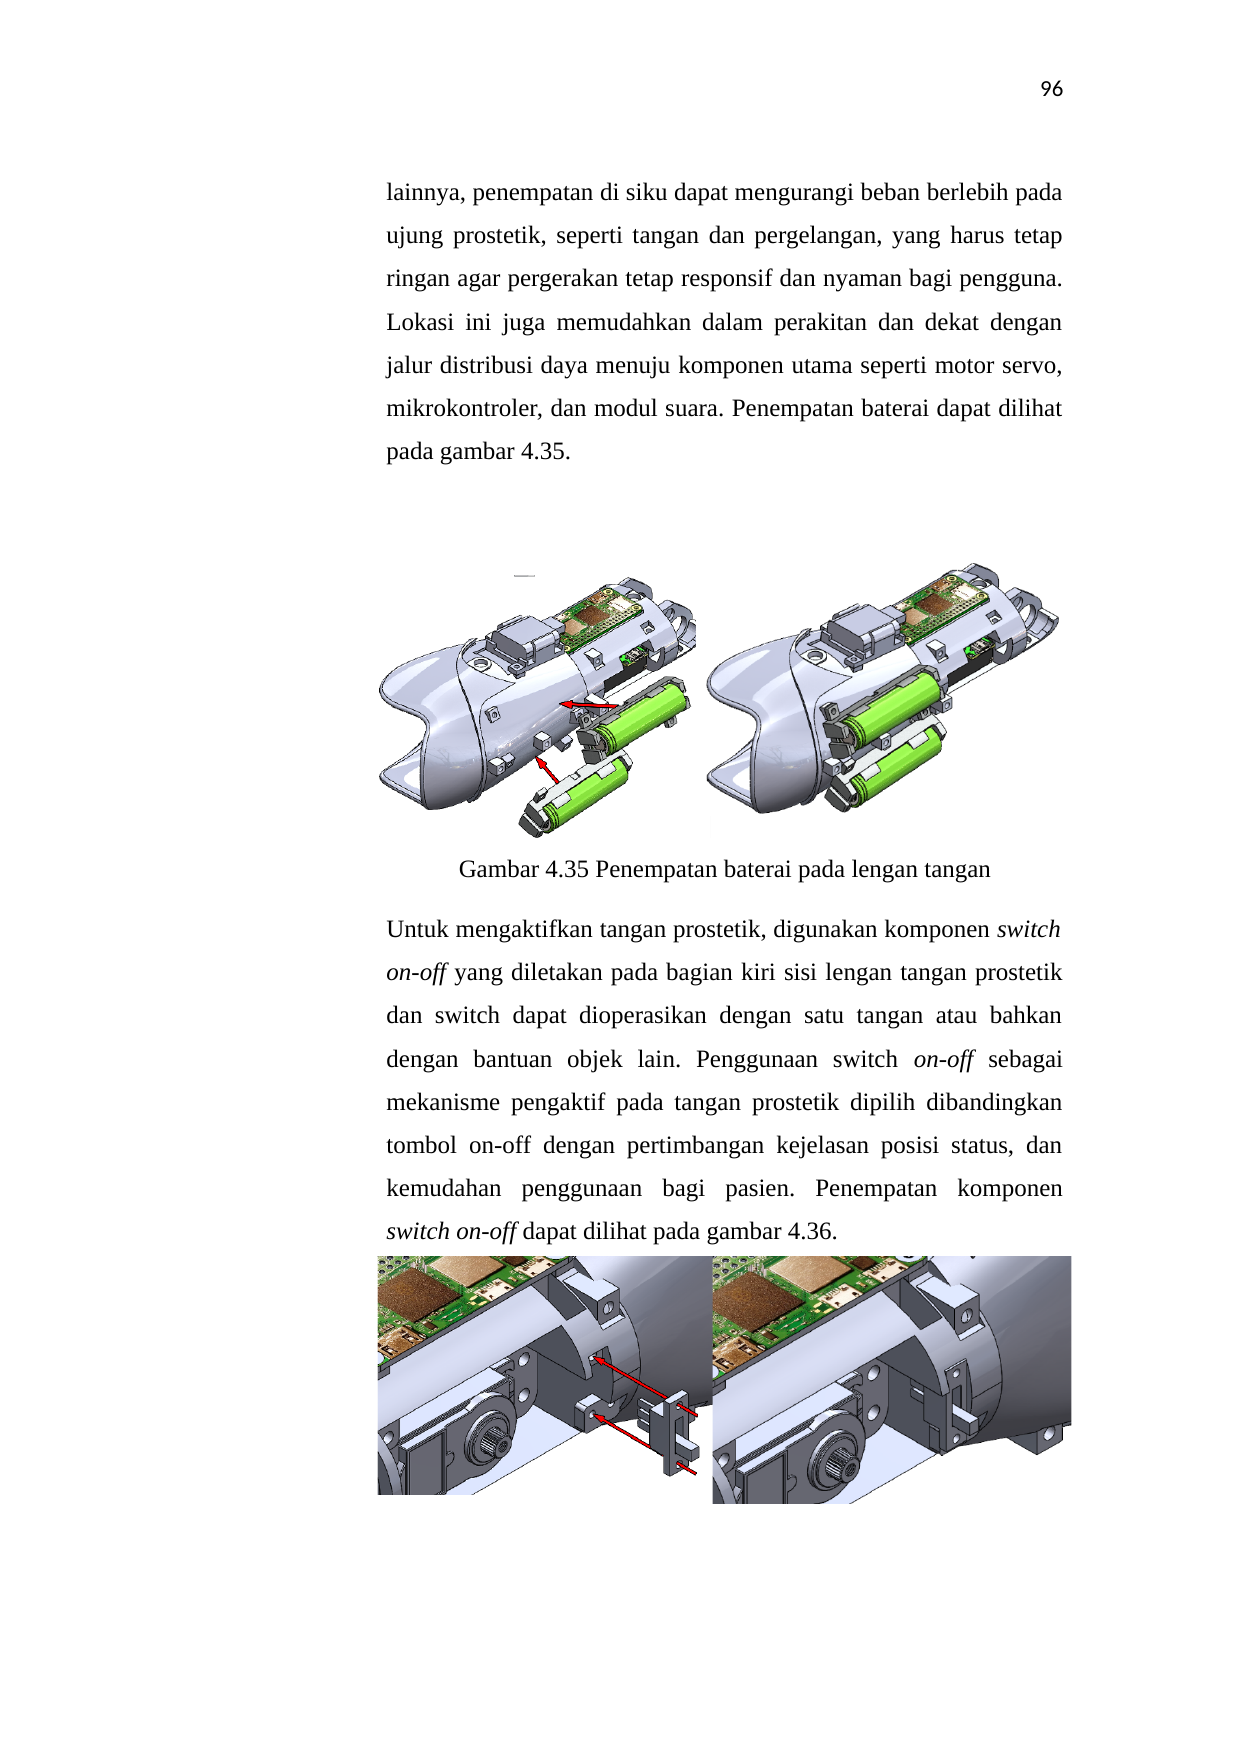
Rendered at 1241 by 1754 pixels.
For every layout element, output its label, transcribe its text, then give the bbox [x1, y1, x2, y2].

picture [371, 559, 1060, 838]
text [386, 177, 1063, 465]
text Untuk mengaktifkan tangan prostetik, digunakan komponen switch on-off yang diletakan pada bagian kiri sisi lengan tangan prostetik dan switch dapat dioperasikan dengan satu tangan atau bahkan dengan bantuan objek lain. Penggunaan switch on-off sebagai mekanisme pengaktif pada tangan prostetik dipilih dibandingkan tombol on-off dengan pertimbangan kejelasan posisi status, dan kemudahan penggunaan bagi pasien. Penempatan komponen switch on-off dapat dilihat pada gambar 4.36. [386, 914, 1063, 1245]
picture [353, 1256, 1072, 1504]
text Gambar 4.35 Penempatan baterai pada lengan tangan [386, 854, 1063, 883]
